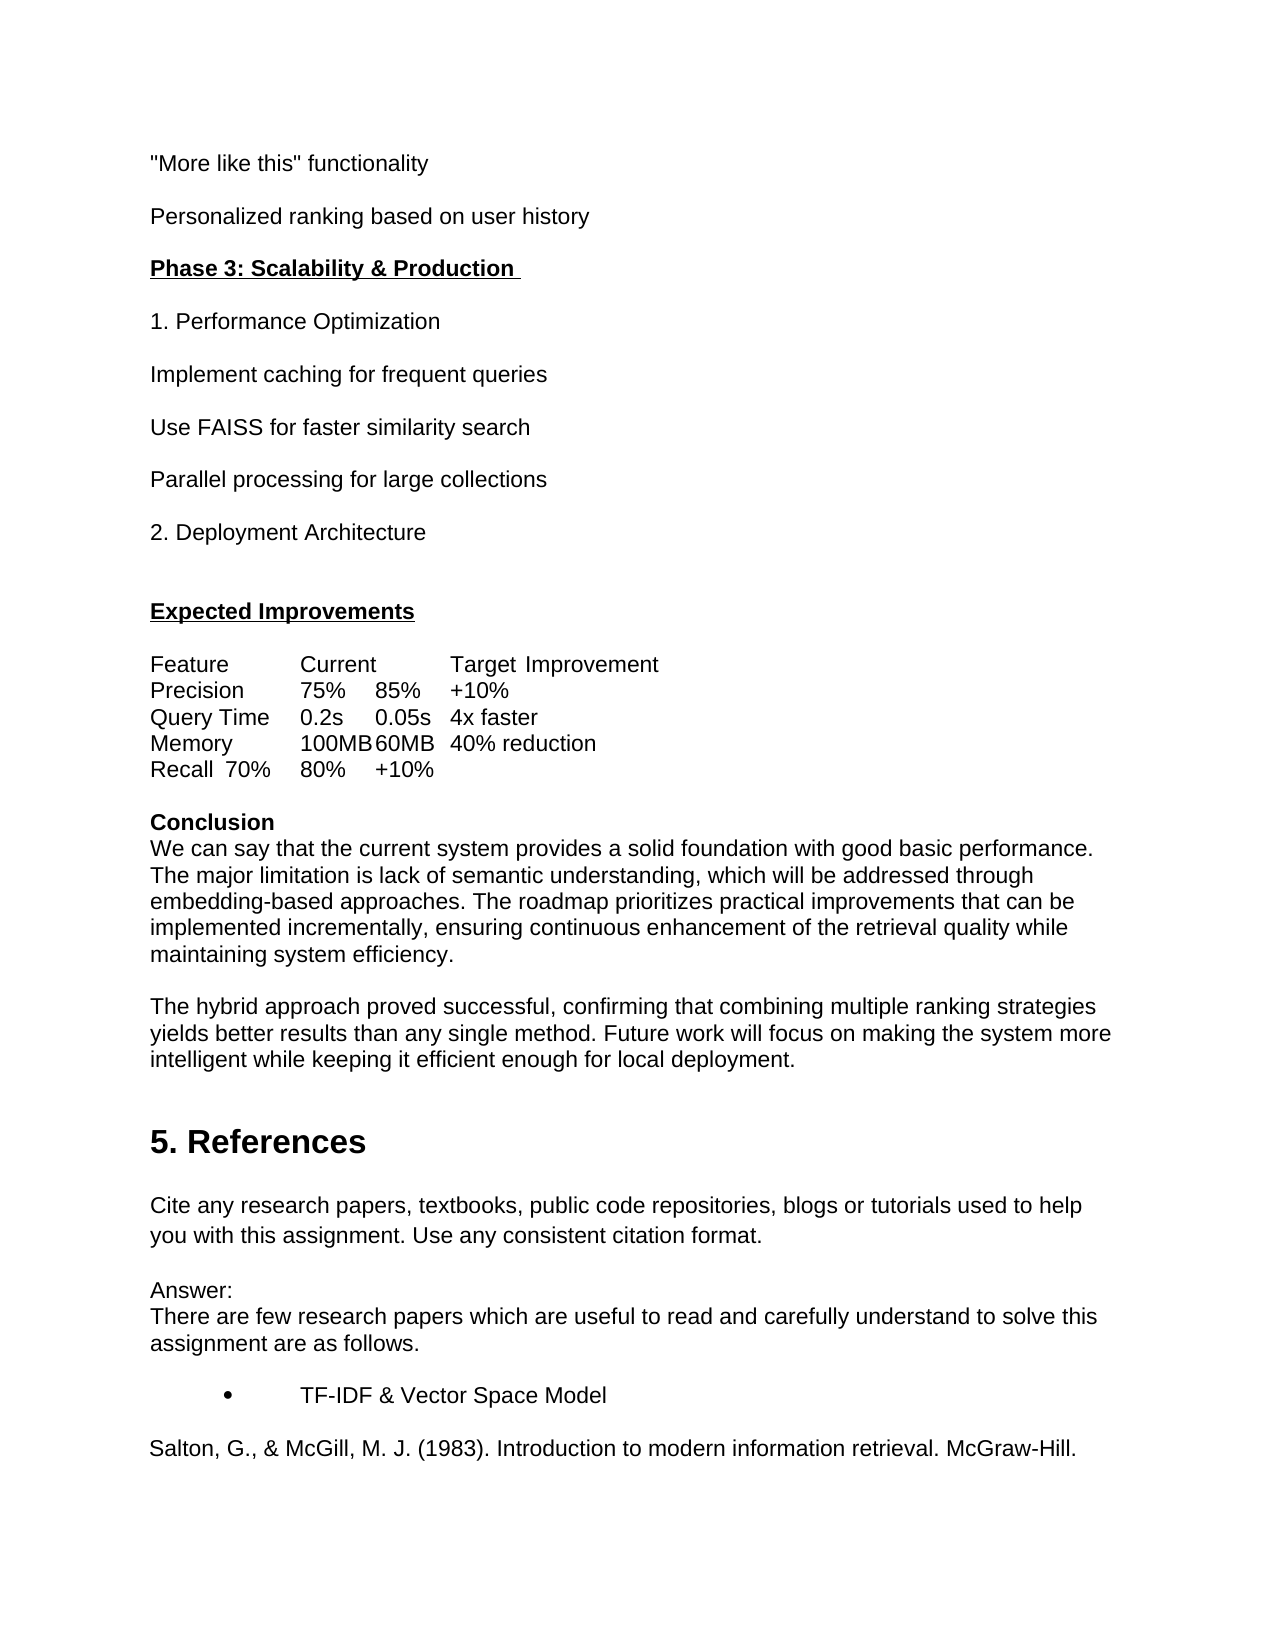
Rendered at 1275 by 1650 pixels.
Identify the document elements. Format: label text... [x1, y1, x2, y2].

text Implement caching for frequent queries [150, 361, 1125, 387]
text Query Time 0.2s 0.05s 4x faster [150, 703, 1125, 730]
text Feature Current Target Improvement [150, 651, 1125, 677]
text We can say that the current system provides a solid foundation with good basic performance. The major limitation is lack of semantic understanding, which will be addressed through embedding-based approaches. The roadmap prioritizes practical improvements that can be implemented incrementally, ensuring continuous enhancement of the retrieval quality while maintaining system efficiency. [150, 835, 1125, 967]
text Expected Improvements [150, 598, 1125, 624]
text Precision 75% 85% +10% [150, 677, 1125, 703]
text Memory 100MB 60MB 40% reduction [150, 730, 1125, 756]
text Cite any research papers, textbooks, public code repositories, blogs or tutorials used to help you with this assignment. Use any consistent citation format. [150, 1192, 1125, 1248]
text Salton, G., & McGill, M. J. (1983). Introduction to modern information retrieval. McGraw-Hill. [149, 1435, 1125, 1461]
text Use FAISS for faster similarity search [150, 413, 1125, 440]
text Recall 70% 80% +10% [150, 756, 1125, 782]
text Phase 3: Scalability & Production [150, 255, 1125, 282]
list TF-IDF & Vector Space Model [224, 1382, 1125, 1409]
text 1. Performance Optimization [150, 308, 1125, 334]
text Conclusion [150, 782, 1125, 835]
text Personalized ranking based on user history [150, 203, 1125, 229]
subtitle 5. References [150, 1122, 1125, 1161]
text Answer: [150, 1277, 1125, 1303]
text Parallel processing for large collections [150, 466, 1125, 493]
text 2. Deployment Architecture [150, 519, 1125, 545]
text There are few research papers which are useful to read and carefully understand to solve this assignment are as follows. [150, 1303, 1125, 1356]
text "More like this" functionality [150, 150, 1125, 176]
text The hybrid approach proved successful, confirming that combining multiple ranking strategies yields better results than any single method. Future work will focus on making the system more intelligent while keeping it efficient enough for local deployment. [150, 993, 1125, 1072]
